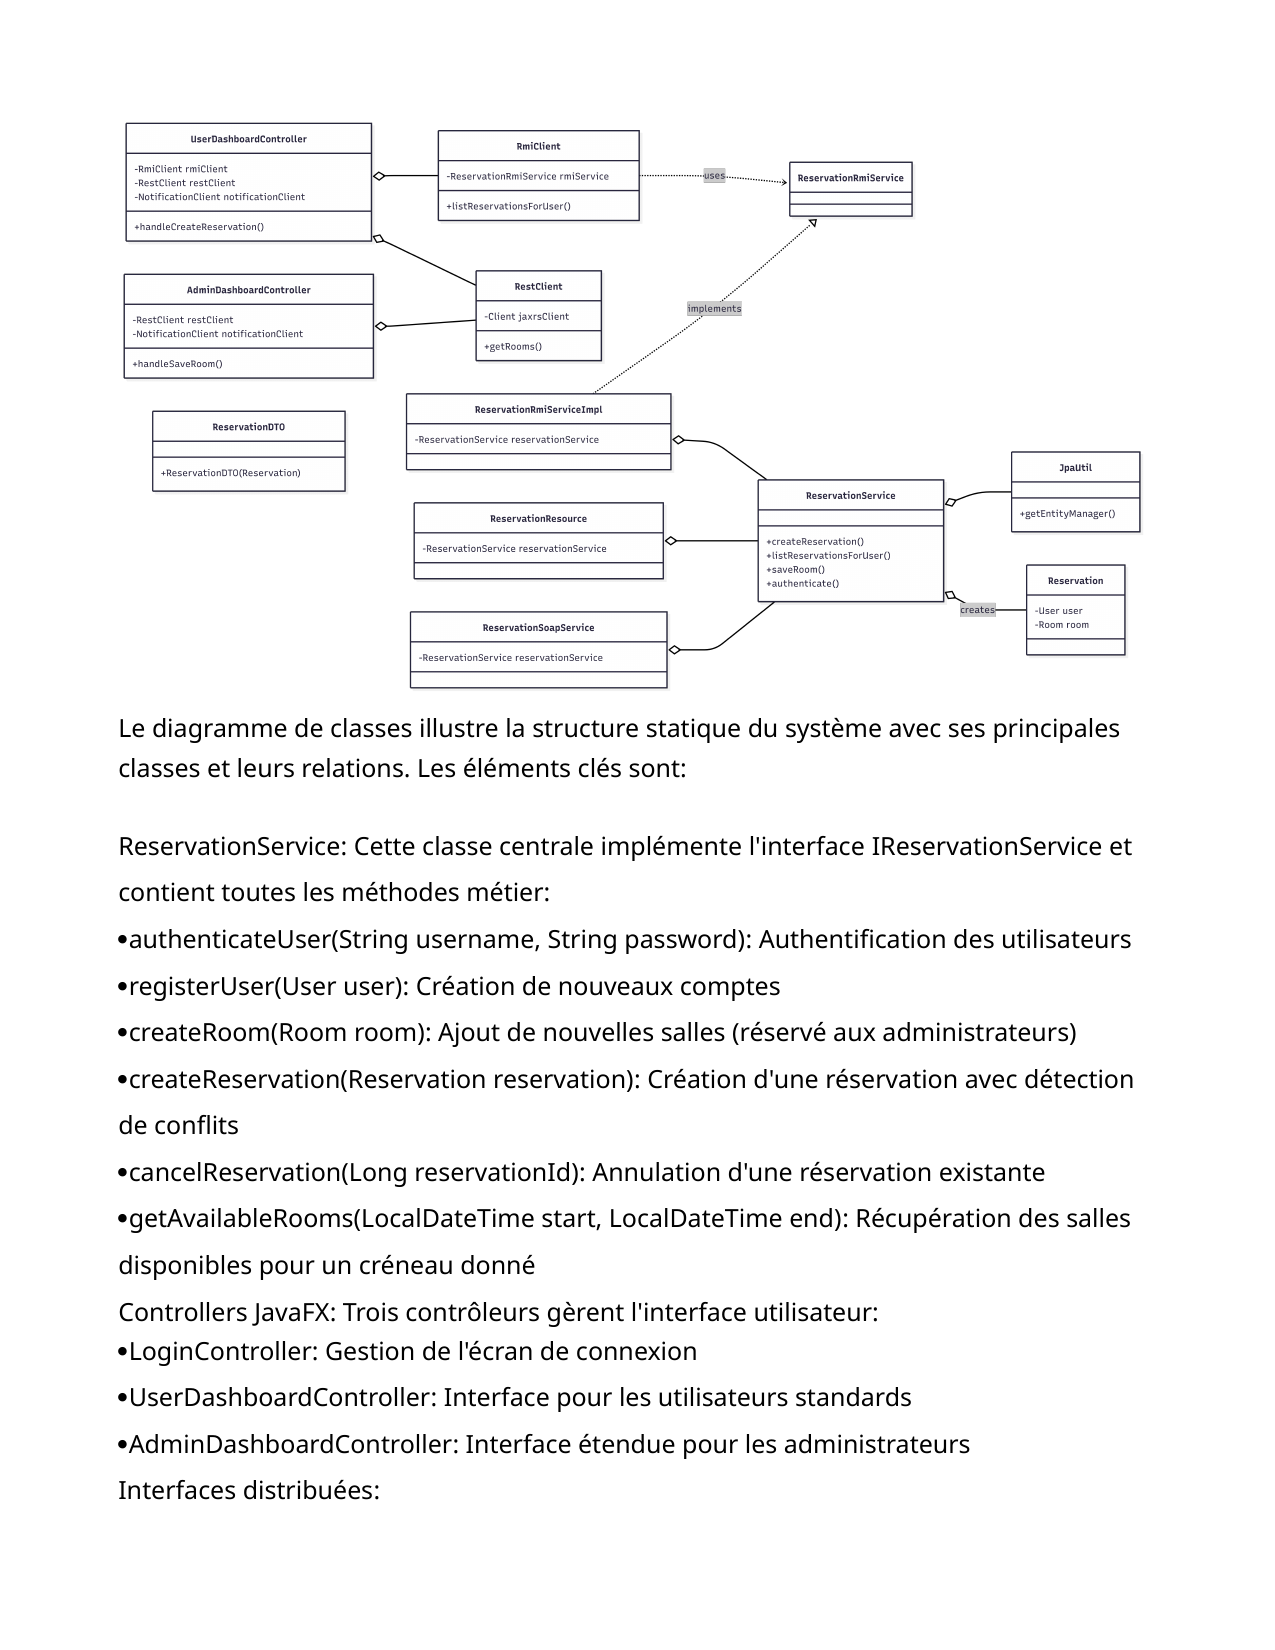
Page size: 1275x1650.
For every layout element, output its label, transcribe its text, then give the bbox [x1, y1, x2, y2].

list LoginController: Gestion de l'écran de connexion [118, 1333, 1157, 1367]
list AdminDashboardController: Interface étendue pour les administrateurs [118, 1426, 1157, 1461]
text ReservationService: Cette classe centrale implémente l'interface IReservationService et contient toutes les méthodes métier: [118, 828, 1157, 909]
list createRoom(Room room): Ajout de nouvelles salles (réservé aux administrateurs) [118, 1015, 1157, 1049]
list registerUser(User user): Création de nouveaux comptes [118, 968, 1157, 1002]
list createReservation(Reservation reservation): Création d'une réservation avec détection de conflits [118, 1061, 1157, 1142]
list UserDashboardController: Interface pour les utilisateurs standards [118, 1380, 1157, 1414]
list cancelReservation(Long reservationId): Annulation d'une réservation existante [118, 1154, 1157, 1188]
text Controllers JavaFX: Trois contrôleurs gèrent l'interface utilisateur: [118, 1294, 1157, 1328]
text Le diagramme de classes illustre la structure statique du système avec ses principales classes et leurs relations. Les éléments clés sont: [118, 711, 1157, 784]
text Interfaces distribuées: [118, 1473, 1157, 1507]
picture [118, 118, 1146, 693]
list getAvailableRooms(LocalDateTime start, LocalDateTime end): Récupération des salles disponibles pour un créneau donné [118, 1201, 1157, 1282]
list authenticateUser(String username, String password): Authentification des utilisateurs [118, 922, 1157, 956]
